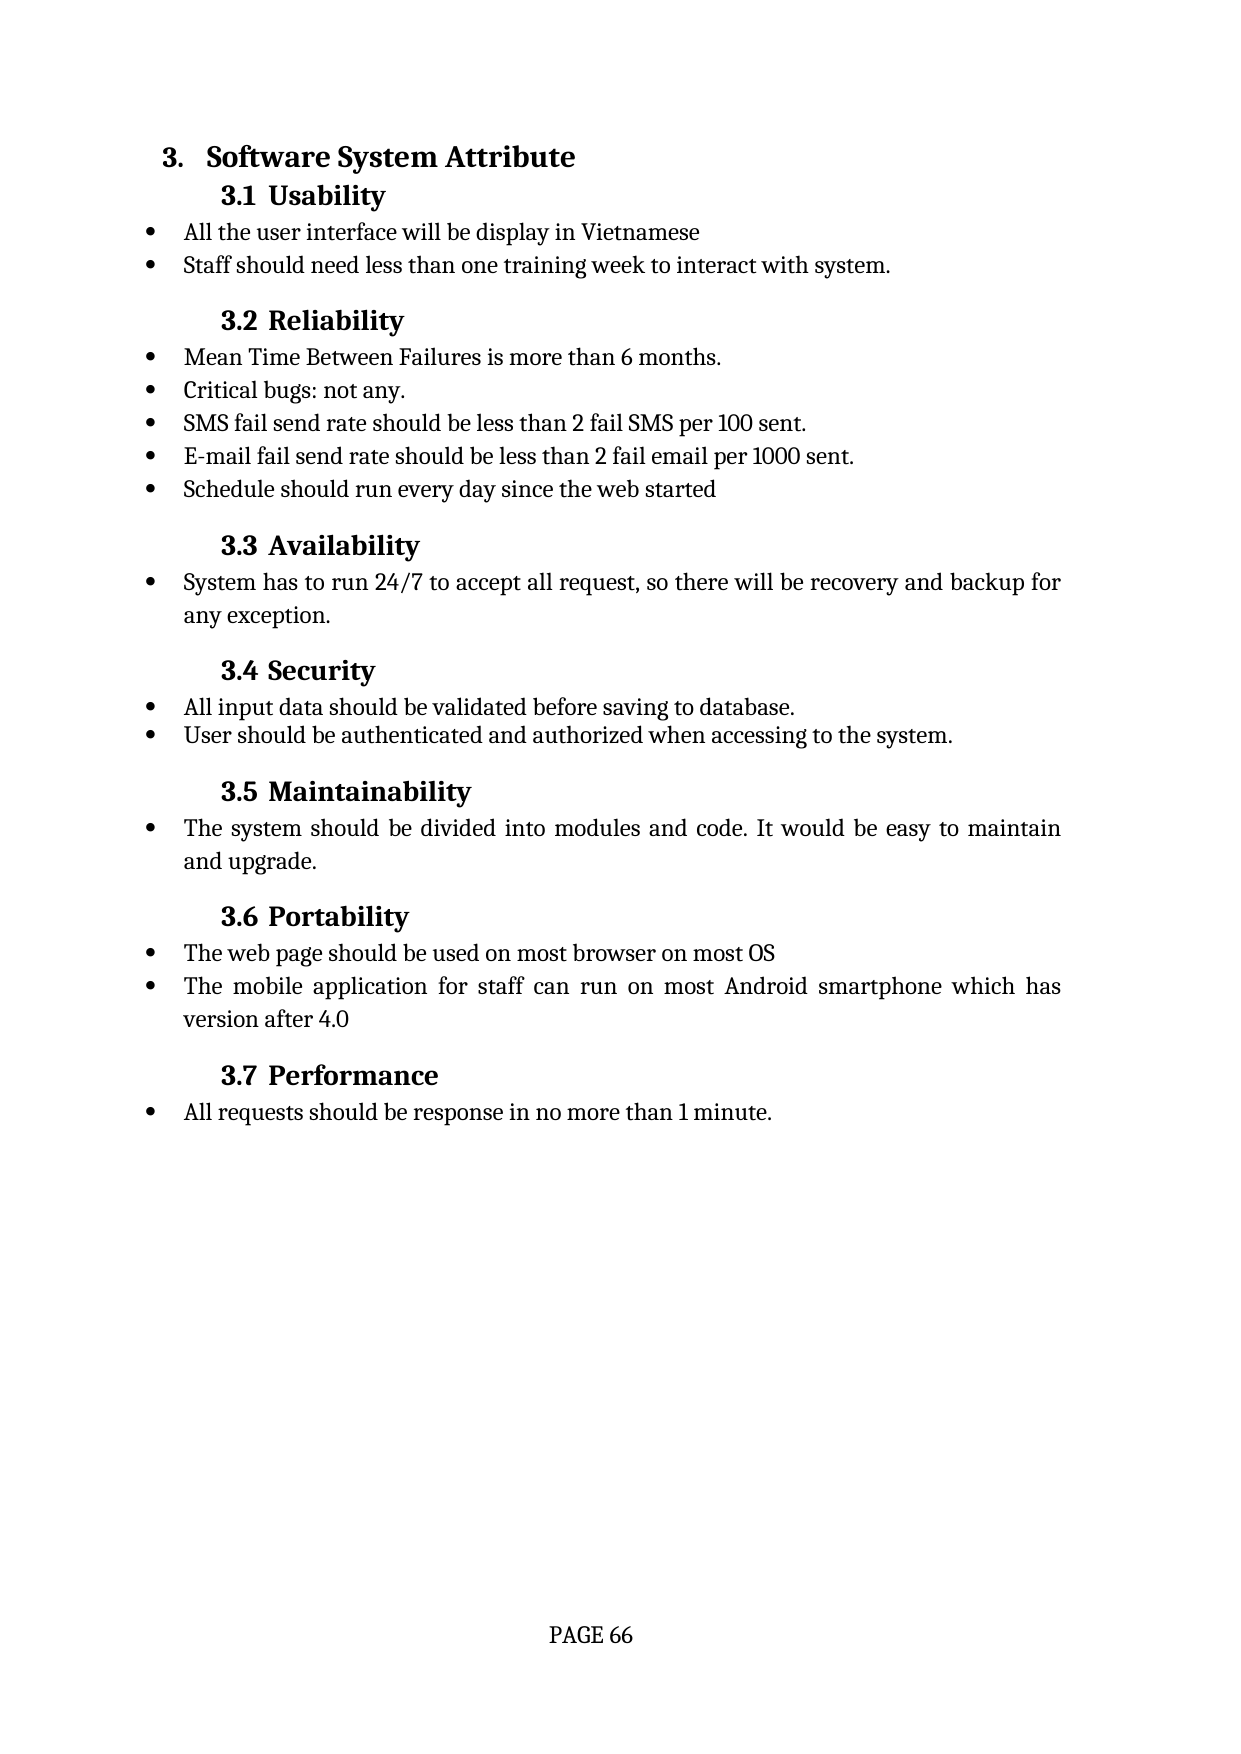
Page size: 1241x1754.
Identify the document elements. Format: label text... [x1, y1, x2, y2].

list All requests should be response in no more than 1 minute. [146, 1098, 1063, 1126]
subtitle Performance [221, 1059, 1063, 1093]
list System has to run 24/7 to accept all request, so there will be recovery and backup for any exception. [146, 567, 1063, 629]
list Mean Time Between Failures is more than 6 months. [146, 343, 1063, 372]
list SMS fail send rate should be less than 2 fail SMS per 100 sent. [146, 409, 1063, 438]
subtitle Usability [221, 179, 1063, 213]
subtitle Software System Attribute [162, 139, 1063, 175]
list User should be authenticated and authorized when accessing to the system. [146, 721, 1063, 750]
list The system should be divided into modules and code. It would be easy to maintain and upgrade. [146, 814, 1063, 876]
subtitle Security [221, 654, 1063, 688]
list All the user interface will be display in Vietnamese [146, 218, 1063, 246]
list All input data should be validated before saving to database. [146, 693, 1063, 721]
list The web page should be used on most browser on most OS [146, 939, 1063, 968]
subtitle Reliability [221, 304, 1063, 338]
list Staff should need less than one training week to interact with system. [146, 251, 1063, 279]
subtitle Portability [221, 901, 1063, 934]
subtitle Maintainability [221, 775, 1063, 809]
subtitle Availability [221, 529, 1063, 562]
list Critical bugs: not any. [146, 376, 1063, 405]
list The mobile application for staff can run on most Android smartphone which has version after 4.0 [146, 972, 1063, 1034]
list Schedule should run every day since the web started [146, 475, 1063, 504]
list E-mail fail send rate should be less than 2 fail email per 1000 sent. [146, 442, 1063, 471]
